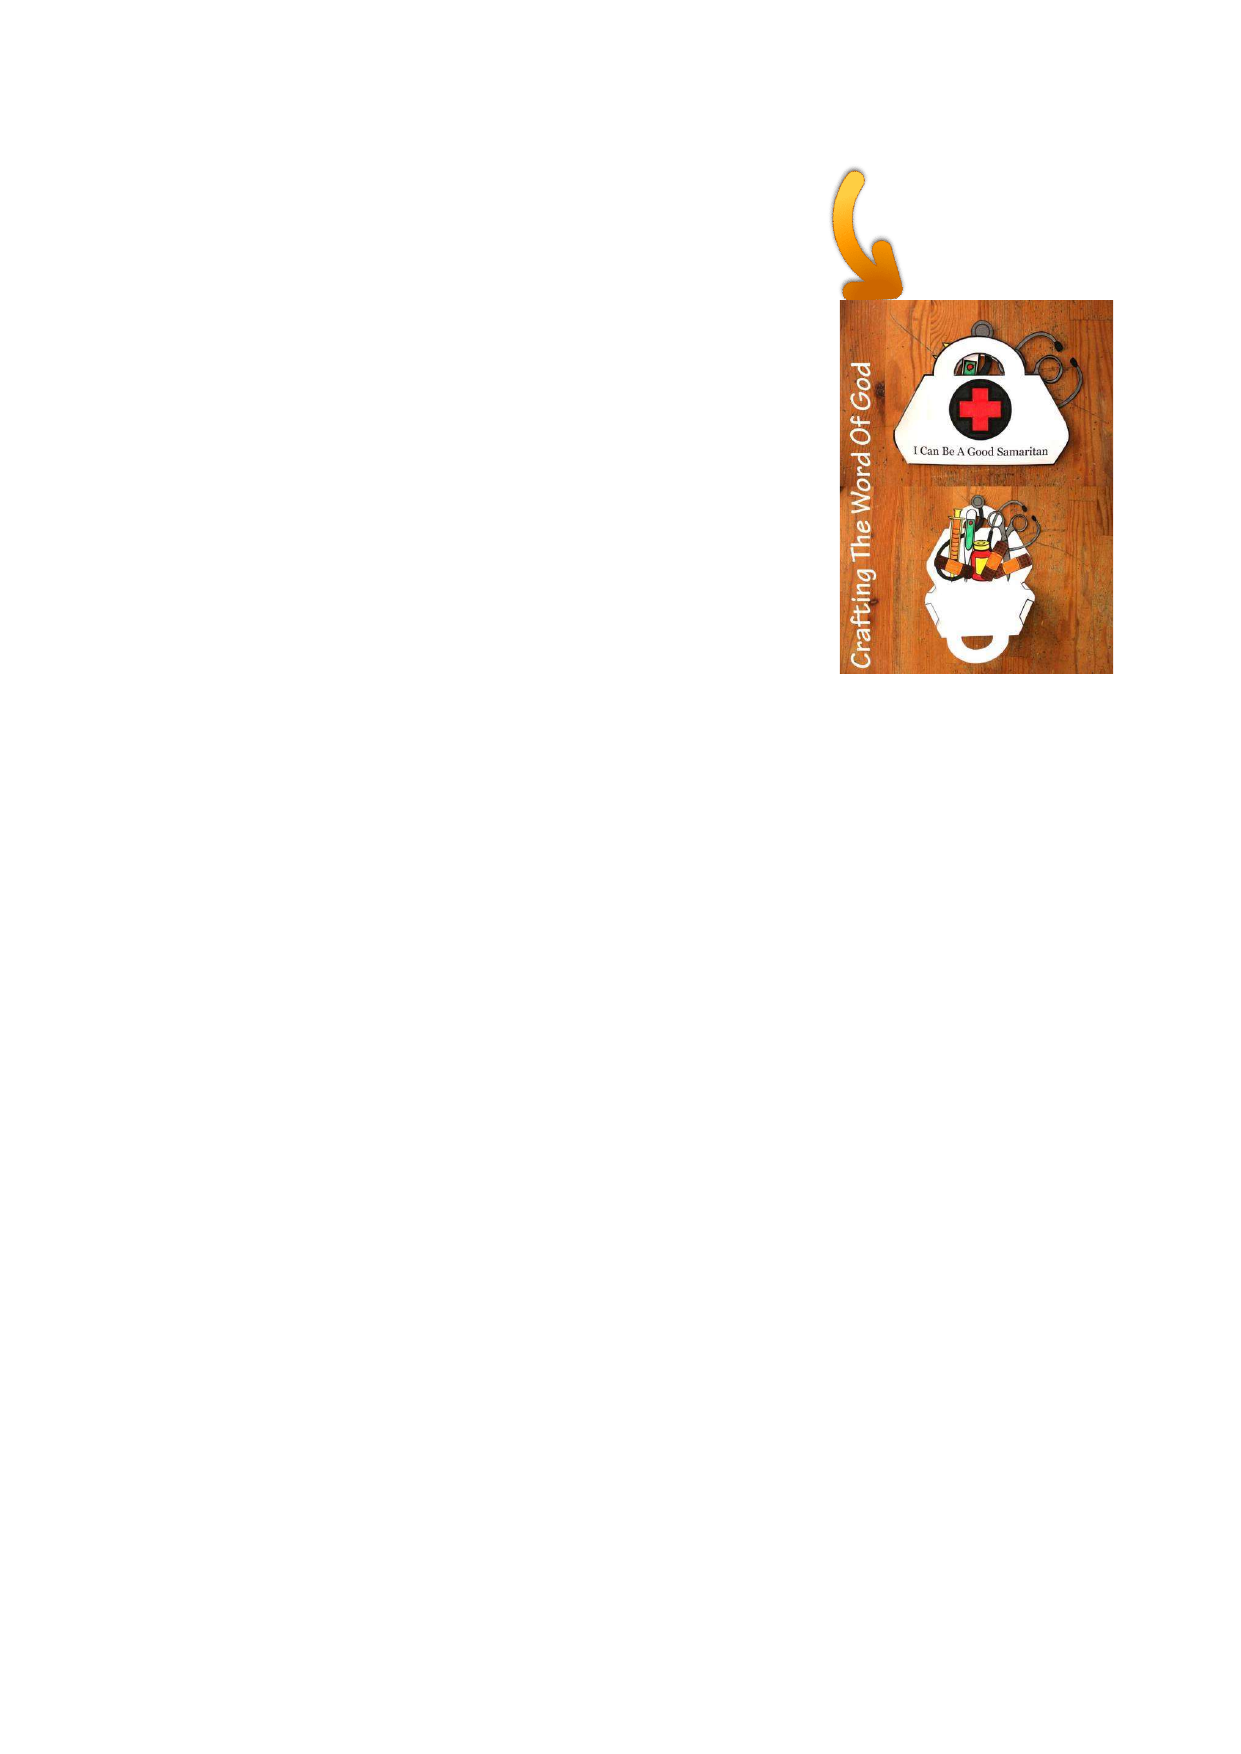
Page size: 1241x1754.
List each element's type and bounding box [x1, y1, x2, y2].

picture [776, 153, 1114, 674]
